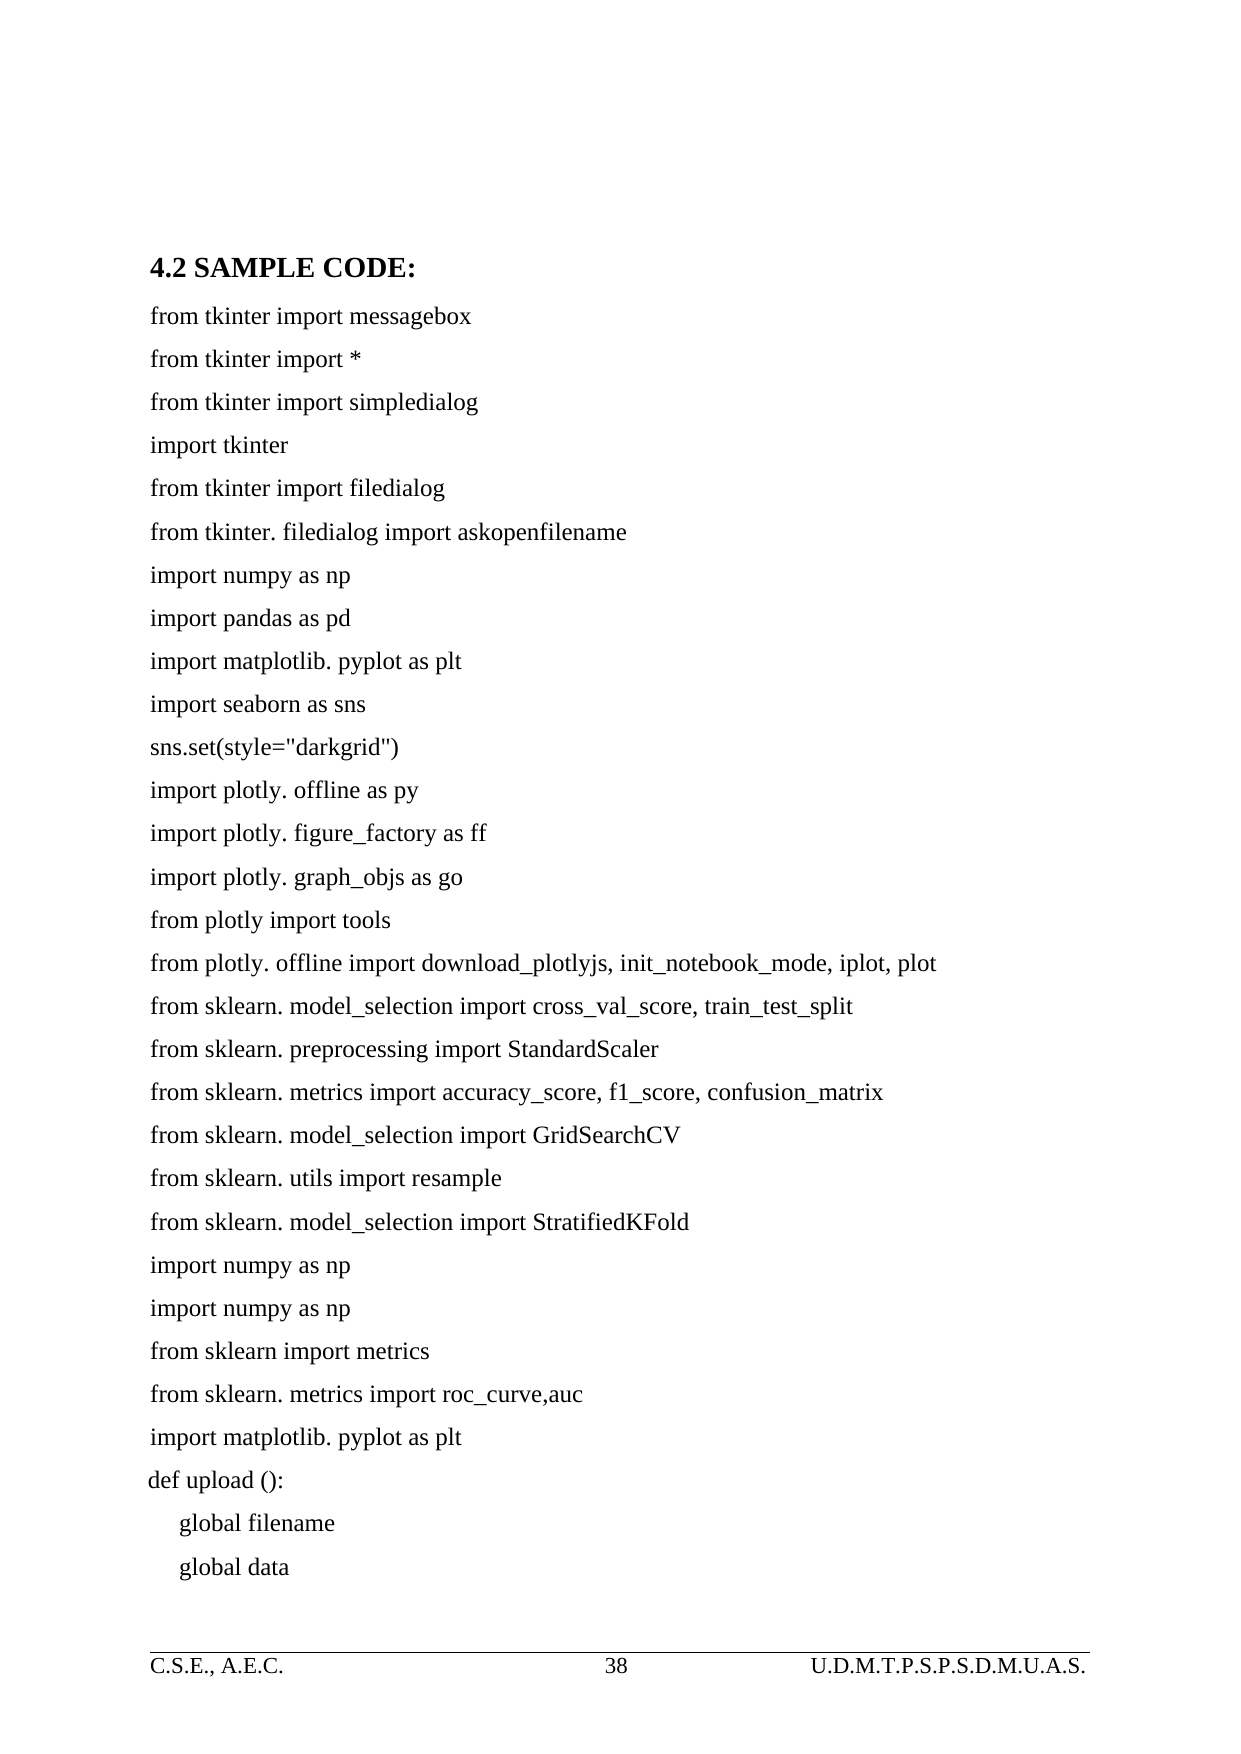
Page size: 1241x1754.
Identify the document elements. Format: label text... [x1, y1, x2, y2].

text from tkinter. filedialog import askopenfilename [150, 517, 1090, 545]
text from sklearn. utils import resample [150, 1163, 1090, 1192]
text import plotly. offline as py [150, 775, 1090, 804]
text import numpy as np [150, 1293, 1090, 1322]
text from sklearn. model_selection import StratifiedKFold [150, 1207, 1090, 1235]
text import seaborn as sns [150, 689, 1090, 718]
text from tkinter import messagebox [150, 301, 1090, 330]
text import matplotlib. pyplot as plt [150, 646, 1090, 675]
text from plotly import tools [150, 905, 1090, 933]
text global data [135, 1552, 1090, 1580]
text from sklearn. model_selection import GridSearchCV [150, 1120, 1090, 1149]
text import matplotlib. pyplot as plt [150, 1422, 1090, 1451]
text from tkinter import filedialog [150, 473, 1090, 502]
text import plotly. graph_objs as go [150, 862, 1090, 890]
text from sklearn import metrics [150, 1336, 1090, 1365]
text sns.set(style="darkgrid") [150, 732, 1090, 761]
text from tkinter import simpledialog [150, 387, 1090, 416]
text from sklearn. model_selection import cross_val_score, train_test_split [150, 991, 1090, 1020]
text import plotly. figure_factory as ff [150, 818, 1090, 847]
text import tkinter [150, 430, 1090, 459]
text from sklearn. metrics import roc_curve,auc [150, 1379, 1090, 1408]
text from sklearn. metrics import accuracy_score, f1_score, confusion_matrix [150, 1077, 1090, 1106]
text global filename [135, 1508, 1090, 1537]
text from sklearn. preprocessing import StandardScaler [150, 1034, 1090, 1063]
text from plotly. offline import download_plotlyjs, init_notebook_mode, iplot, plot [150, 948, 1090, 977]
text from tkinter import * [150, 344, 1090, 373]
text 4.2 SAMPLE CODE: [150, 251, 1090, 284]
text import numpy as np [150, 1250, 1090, 1278]
text def upload (): [135, 1465, 1090, 1494]
text import numpy as np [150, 560, 1090, 588]
text import pandas as pd [150, 603, 1090, 632]
